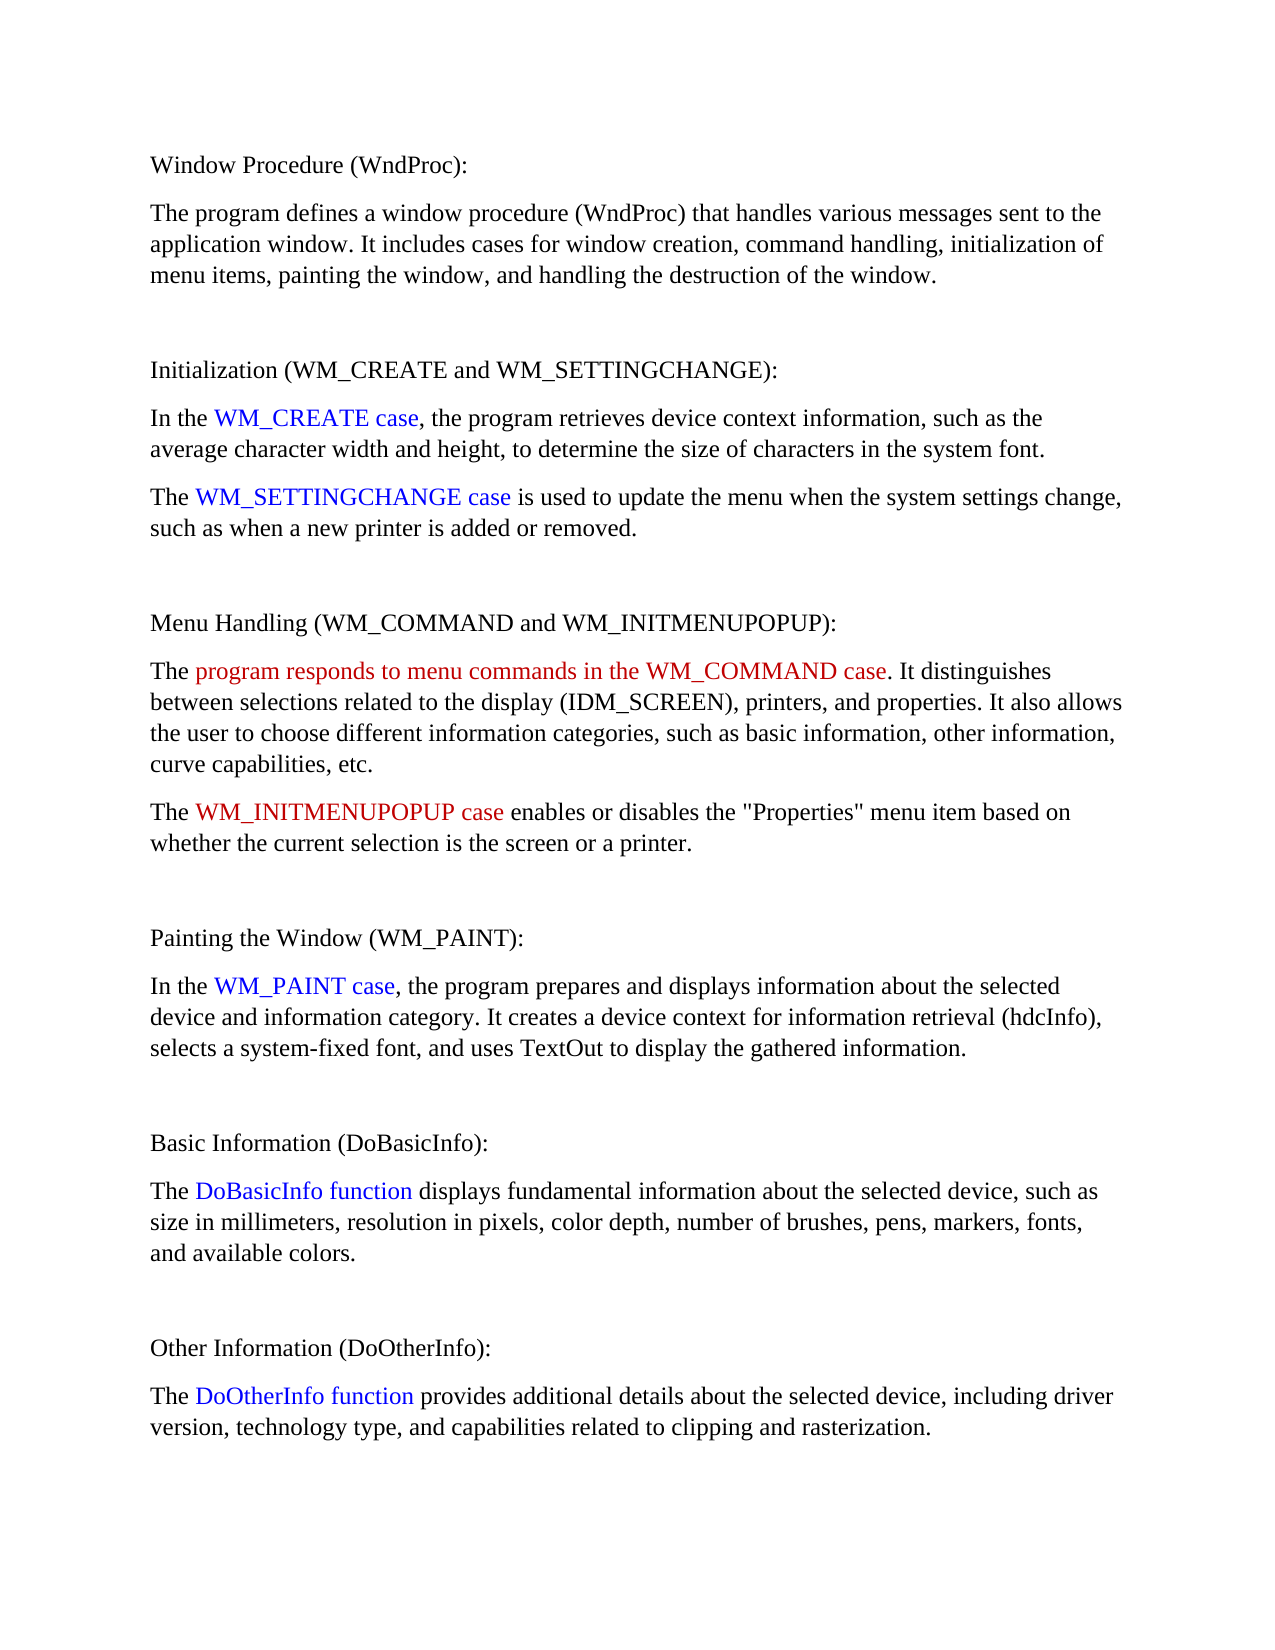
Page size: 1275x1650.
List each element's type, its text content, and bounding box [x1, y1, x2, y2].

text Other Information (DoOtherInfo): [150, 1333, 1125, 1362]
text The WM_INITMENUPOPUP case enables or disables the "Properties" menu item based on whether the current selection is the screen or a printer. [150, 797, 1125, 856]
text Basic Information (DoBasicInfo): [150, 1128, 1125, 1157]
text The DoBasicInfo function displays fundamental information about the selected device, such as size in millimeters, resolution in pixels, color depth, number of brushes, pens, markers, fonts, and available colors. [150, 1176, 1125, 1267]
text In the WM_PAINT case, the program prepares and displays information about the selected device and information category. It creates a device context for information retrieval (hdcInfo), selects a system-fixed font, and uses TextOut to display the gathered information. [150, 971, 1125, 1062]
text Window Procedure (WndProc): [150, 150, 1125, 179]
text Menu Handling (WM_COMMAND and WM_INITMENUPOPUP): [150, 608, 1125, 637]
text The program responds to menu commands in the WM_COMMAND case. It distinguishes between selections related to the display (IDM_SCREEN), printers, and properties. It also allows the user to choose different information categories, such as basic information, other information, curve capabilities, etc. [150, 656, 1125, 778]
text In the WM_CREATE case, the program retrieves device context information, such as the average character width and height, to determine the size of characters in the system font. [150, 403, 1125, 463]
text Initialization (WM_CREATE and WM_SETTINGCHANGE): [150, 355, 1125, 384]
text Painting the Window (WM_PAINT): [150, 923, 1125, 952]
text The program defines a window procedure (WndProc) that handles various messages sent to the application window. It includes cases for window creation, command handling, initialization of menu items, painting the window, and handling the destruction of the window. [150, 198, 1125, 288]
text The DoOtherInfo function provides additional details about the selected device, including driver version, technology type, and capabilities related to clipping and rasterization. [150, 1381, 1125, 1441]
text The WM_SETTINGCHANGE case is used to update the menu when the system settings change, such as when a new printer is added or removed. [150, 482, 1125, 541]
